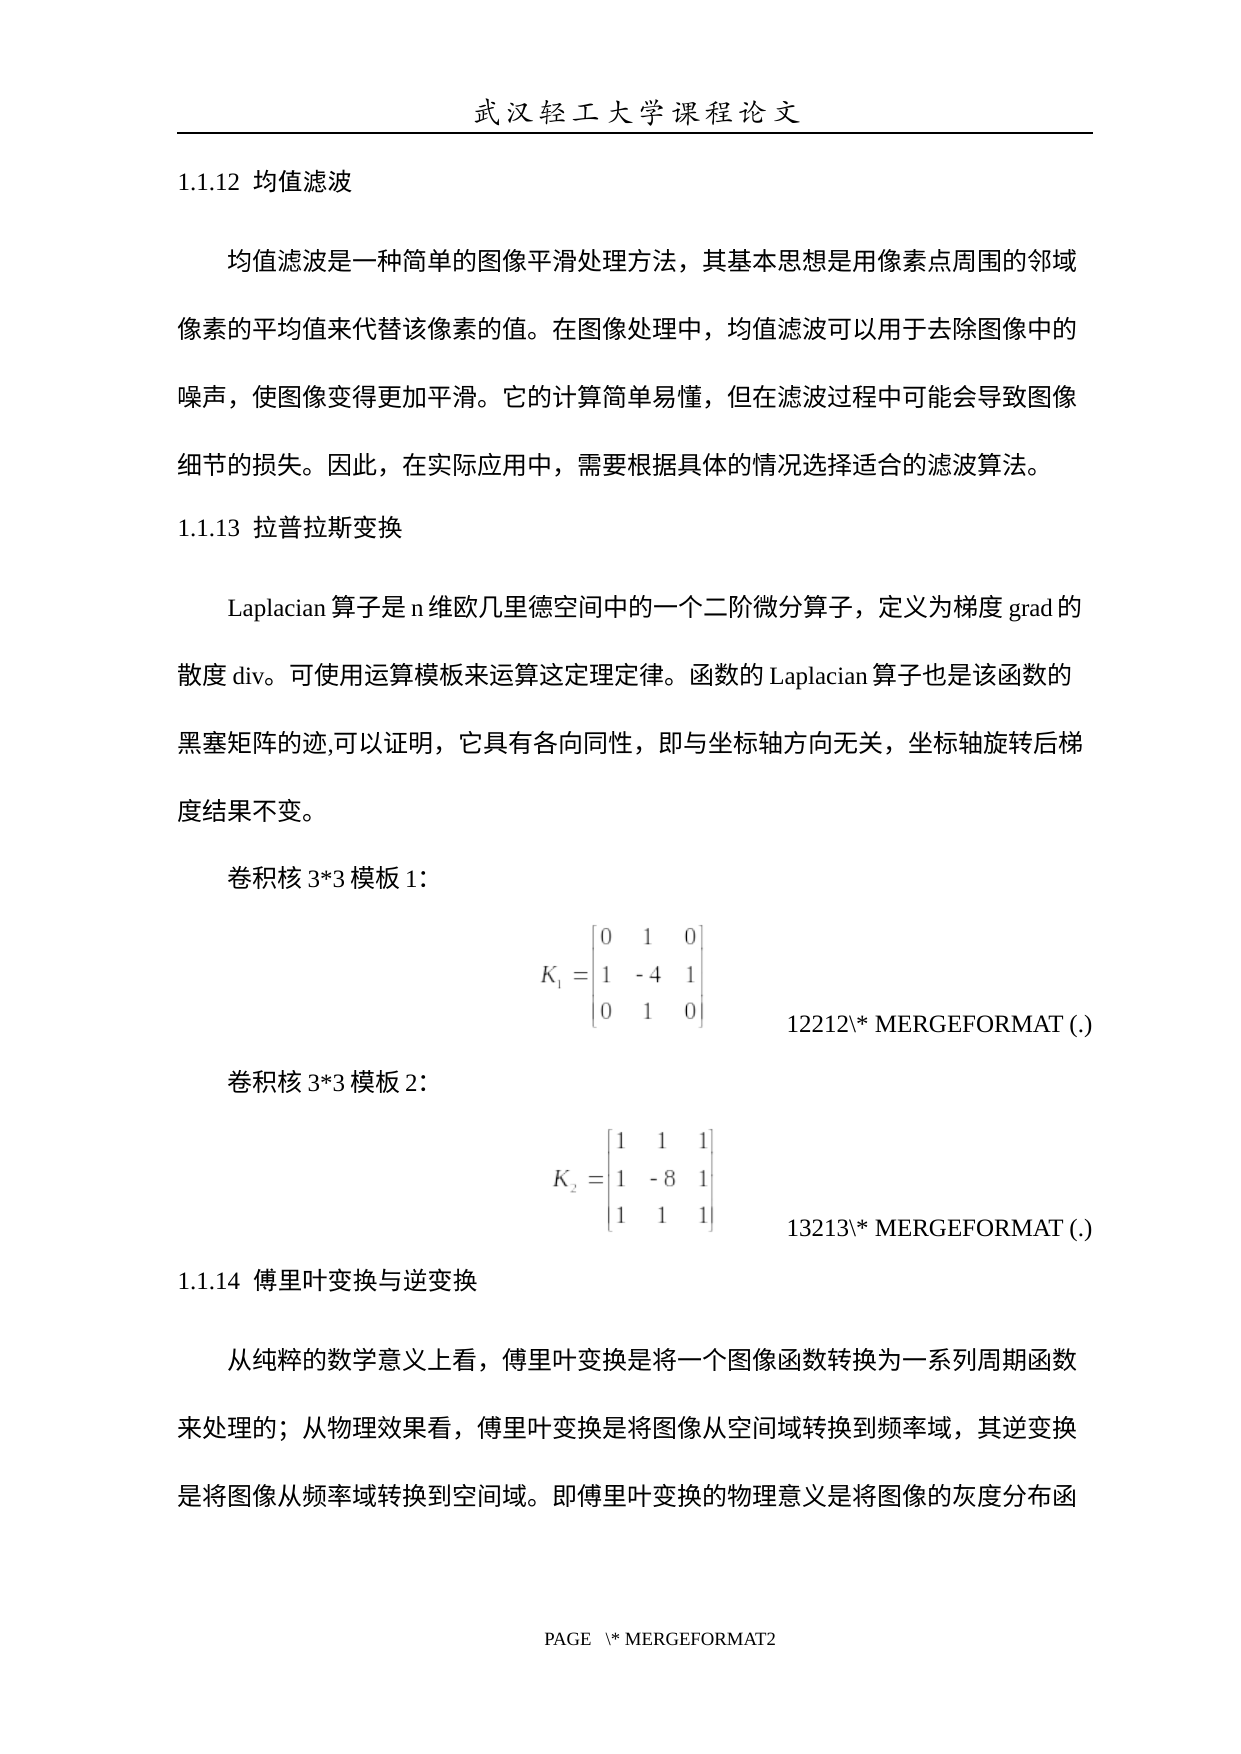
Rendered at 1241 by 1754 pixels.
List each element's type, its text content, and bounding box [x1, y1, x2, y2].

text Laplacian算子是n维欧几里德空间中的一个二阶微分算子，定义为梯度grad的散度div。可使用运算模板来运算这定理定律。函数的Laplacian算子也是该函数的黑塞矩阵的迹,可以证明，它具有各向同性，即与坐标轴方向无关，坐标轴旋转后梯度结果不变。 [177, 571, 1093, 843]
text 卷积核3*3模板2： [177, 1047, 1093, 1115]
subtitle 均值滤波 [177, 164, 1093, 198]
subtitle 拉普拉斯变换 [177, 510, 1093, 544]
subtitle 傅里叶变换与逆变换 [177, 1263, 1093, 1297]
text 卷积核3*3模板1： [177, 843, 1093, 911]
text 均值滤波是一种简单的图像平滑处理方法，其基本思想是用像素点周围的邻域像素的平均值来代替该像素的值。在图像处理中，均值滤波可以用于去除图像中的噪声，使图像变得更加平滑。它的计算简单易懂，但在滤波过程中可能会导致图像细节的损失。因此，在实际应用中，需要根据具体的情况选择适合的滤波算法。 [177, 226, 1093, 497]
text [177, 1325, 1093, 1528]
